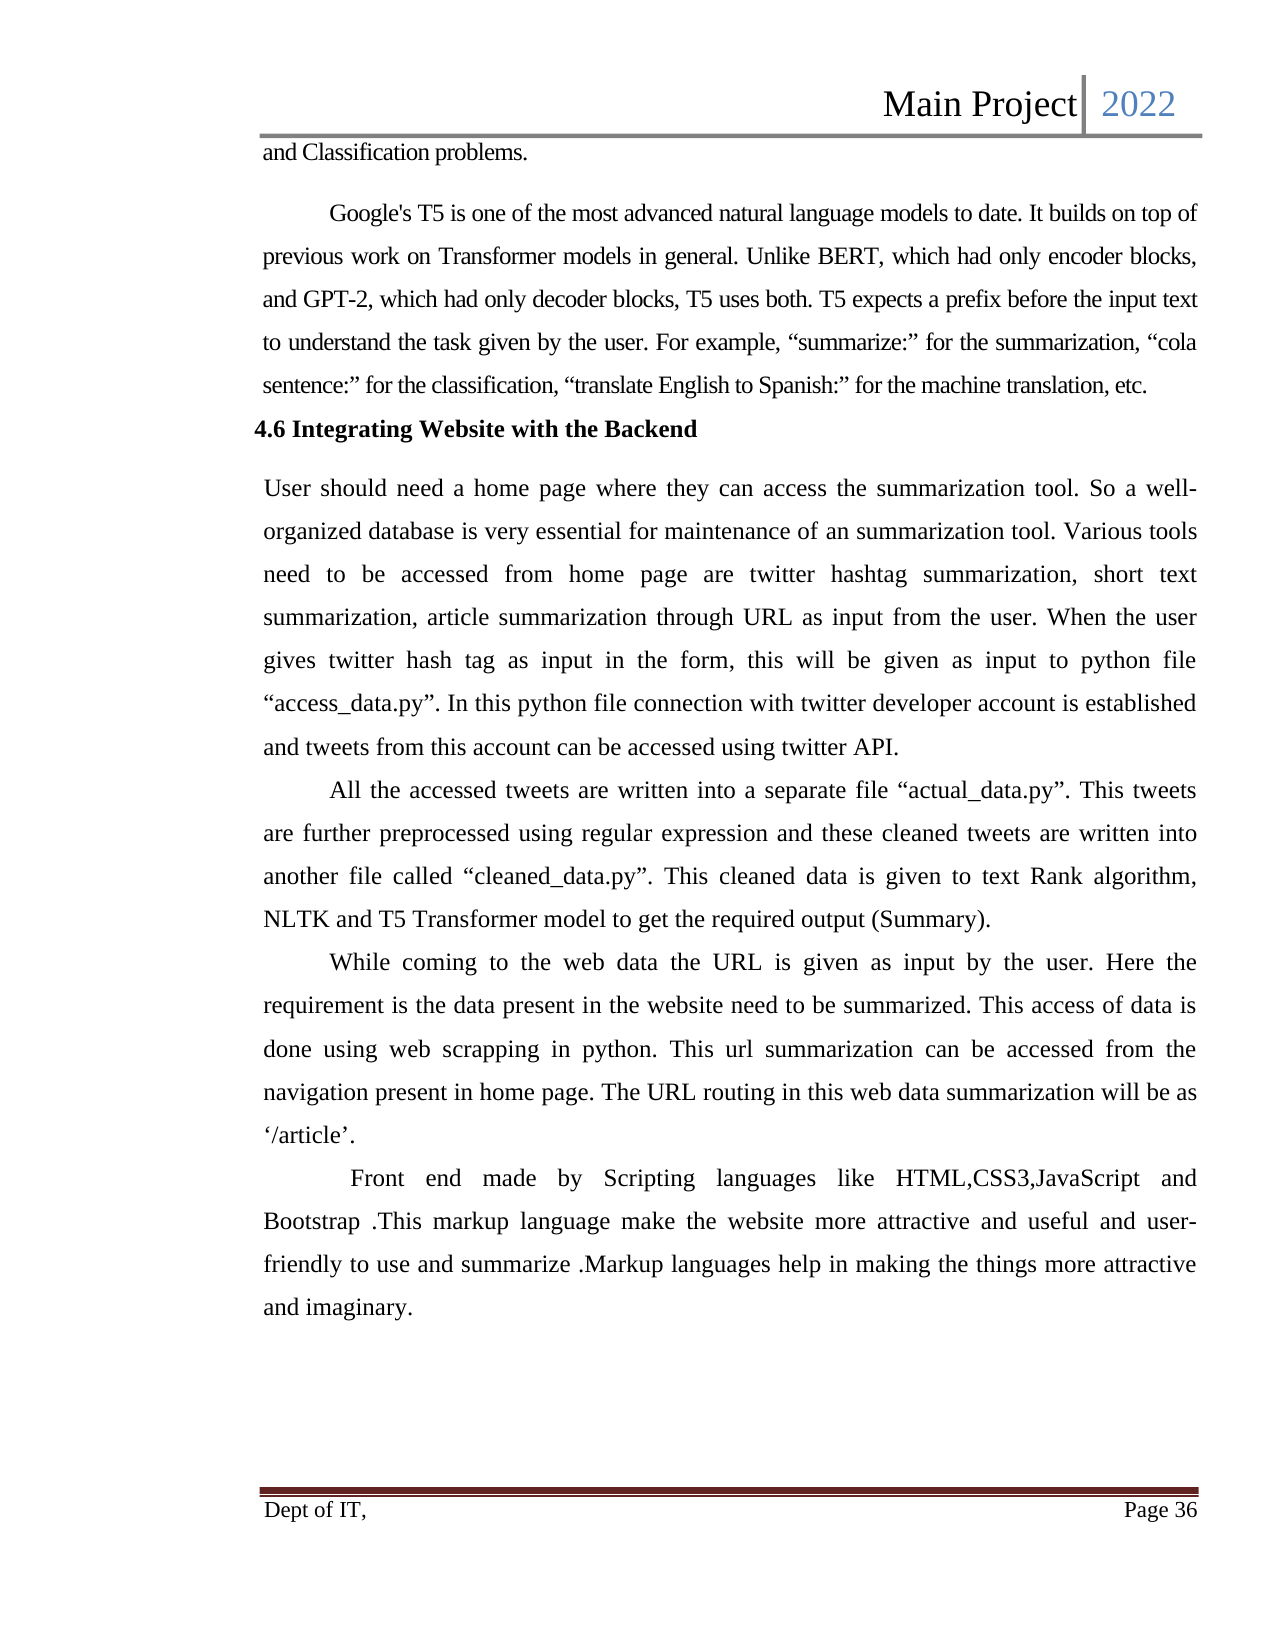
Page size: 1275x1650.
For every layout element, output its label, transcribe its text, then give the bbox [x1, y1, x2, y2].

text Google's T5 is one of the most advanced natural language models to date. It builds on top of previous work on Transformer models in general. Unlike BERT, which had only encoder blocks, and GPT-2, which had only decoder blocks, T5 uses both. T5 expects a prefix before the input text to understand the task given by the user. For example, “summarize:” for the summarization, “cola sentence:” for the classification, “translate English to Spanish:” for the machine translation, etc. [262, 198, 1198, 399]
text Front end made by Scripting languages like HTML,CSS3,JavaScript and Bootstrap .This markup language make the website more attractive and useful and user-friendly to use and summarize .Markup languages help in making the things more attractive and imaginary. [263, 1163, 1198, 1321]
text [262, 137, 1198, 166]
text All the accessed tweets are written into a separate file “actual_data.py”. This tweets are further preprocessed using regular expression and these cleaned tweets are written into another file called “cleaned_data.py”. This cleaned data is given to text Rank algorithm, NLTK and T5 Transformer model to get the required output (Summary). [263, 775, 1198, 933]
text User should need a home page where they can access the summarization tool. So a well-organized database is very essential for maintenance of an summarization tool. Various tools need to be accessed from home page are twitter hashtag summarization, short text summarization, article summarization through URL as input from the user. When the user gives twitter hash tag as input in the form, this will be given as input to python file “access_data.py”. In this python file connection with twitter developer account is established and tweets from this account can be accessed using twitter API. [263, 473, 1198, 760]
text While coming to the web data the URL is given as input by the user. Here the requirement is the data present in the website need to be summarized. This access of data is done using web scrapping in python. This url summarization can be accessed from the navigation present in home page. The URL routing in this web data summarization will be as ‘/article’. [263, 947, 1198, 1149]
subtitle 4.6 Integrating Website with the Backend [179, 414, 1198, 442]
